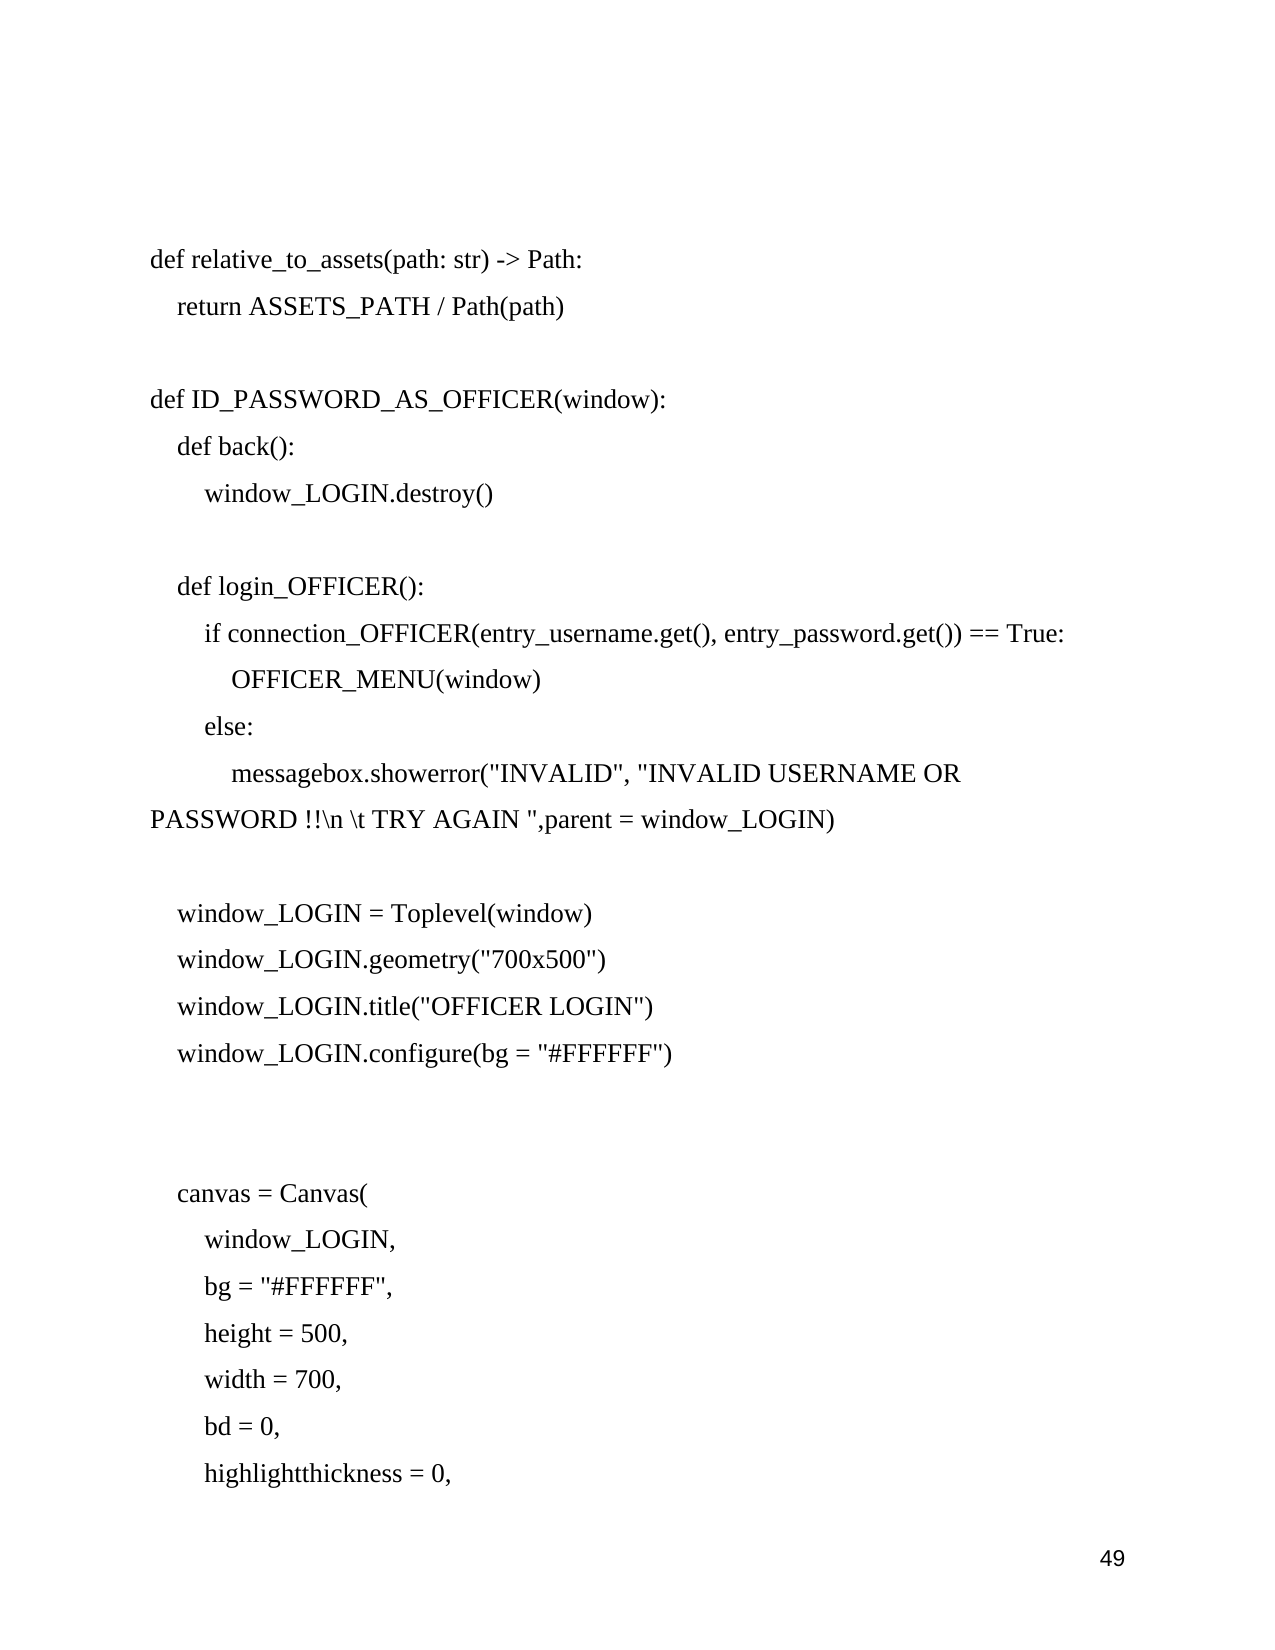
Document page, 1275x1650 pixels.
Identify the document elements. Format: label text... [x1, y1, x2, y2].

text bg = "#FFFFFF", [150, 1270, 1125, 1301]
text bd = 0, [150, 1410, 1125, 1441]
text if connection_OFFICER(entry_username.get(), entry_password.get()) == True: [150, 617, 1125, 648]
text window_LOGIN.configure(bg = "#FFFFFF") [150, 1037, 1125, 1068]
text window_LOGIN, [150, 1223, 1125, 1254]
text window_LOGIN.title("OFFICER LOGIN") [150, 990, 1125, 1021]
text window_LOGIN = Toplevel(window) [150, 897, 1125, 928]
text width = 700, [150, 1363, 1125, 1394]
text return ASSETS_PATH / Path(path) [150, 290, 1125, 321]
text else: [150, 710, 1125, 741]
text window_LOGIN.geometry("700x500") [150, 943, 1125, 974]
text def ID_PASSWORD_AS_OFFICER(window): [150, 383, 1125, 414]
text def relative_to_assets(path: str) -> Path: [150, 243, 1125, 274]
text OFFICER_MENU(window) [150, 663, 1125, 694]
text height = 500, [150, 1317, 1125, 1348]
text def back(): [150, 430, 1125, 461]
text messagebox.showerror("INVALID", "INVALID USERNAME OR PASSWORD !!\n \t TRY AGAIN ",parent = window_LOGIN) [150, 757, 1125, 834]
text def login_OFFICER(): [150, 570, 1125, 601]
text highlightthickness = 0, [150, 1457, 1125, 1488]
text canvas = Canvas( [150, 1177, 1125, 1208]
text window_LOGIN.destroy() [150, 477, 1125, 508]
